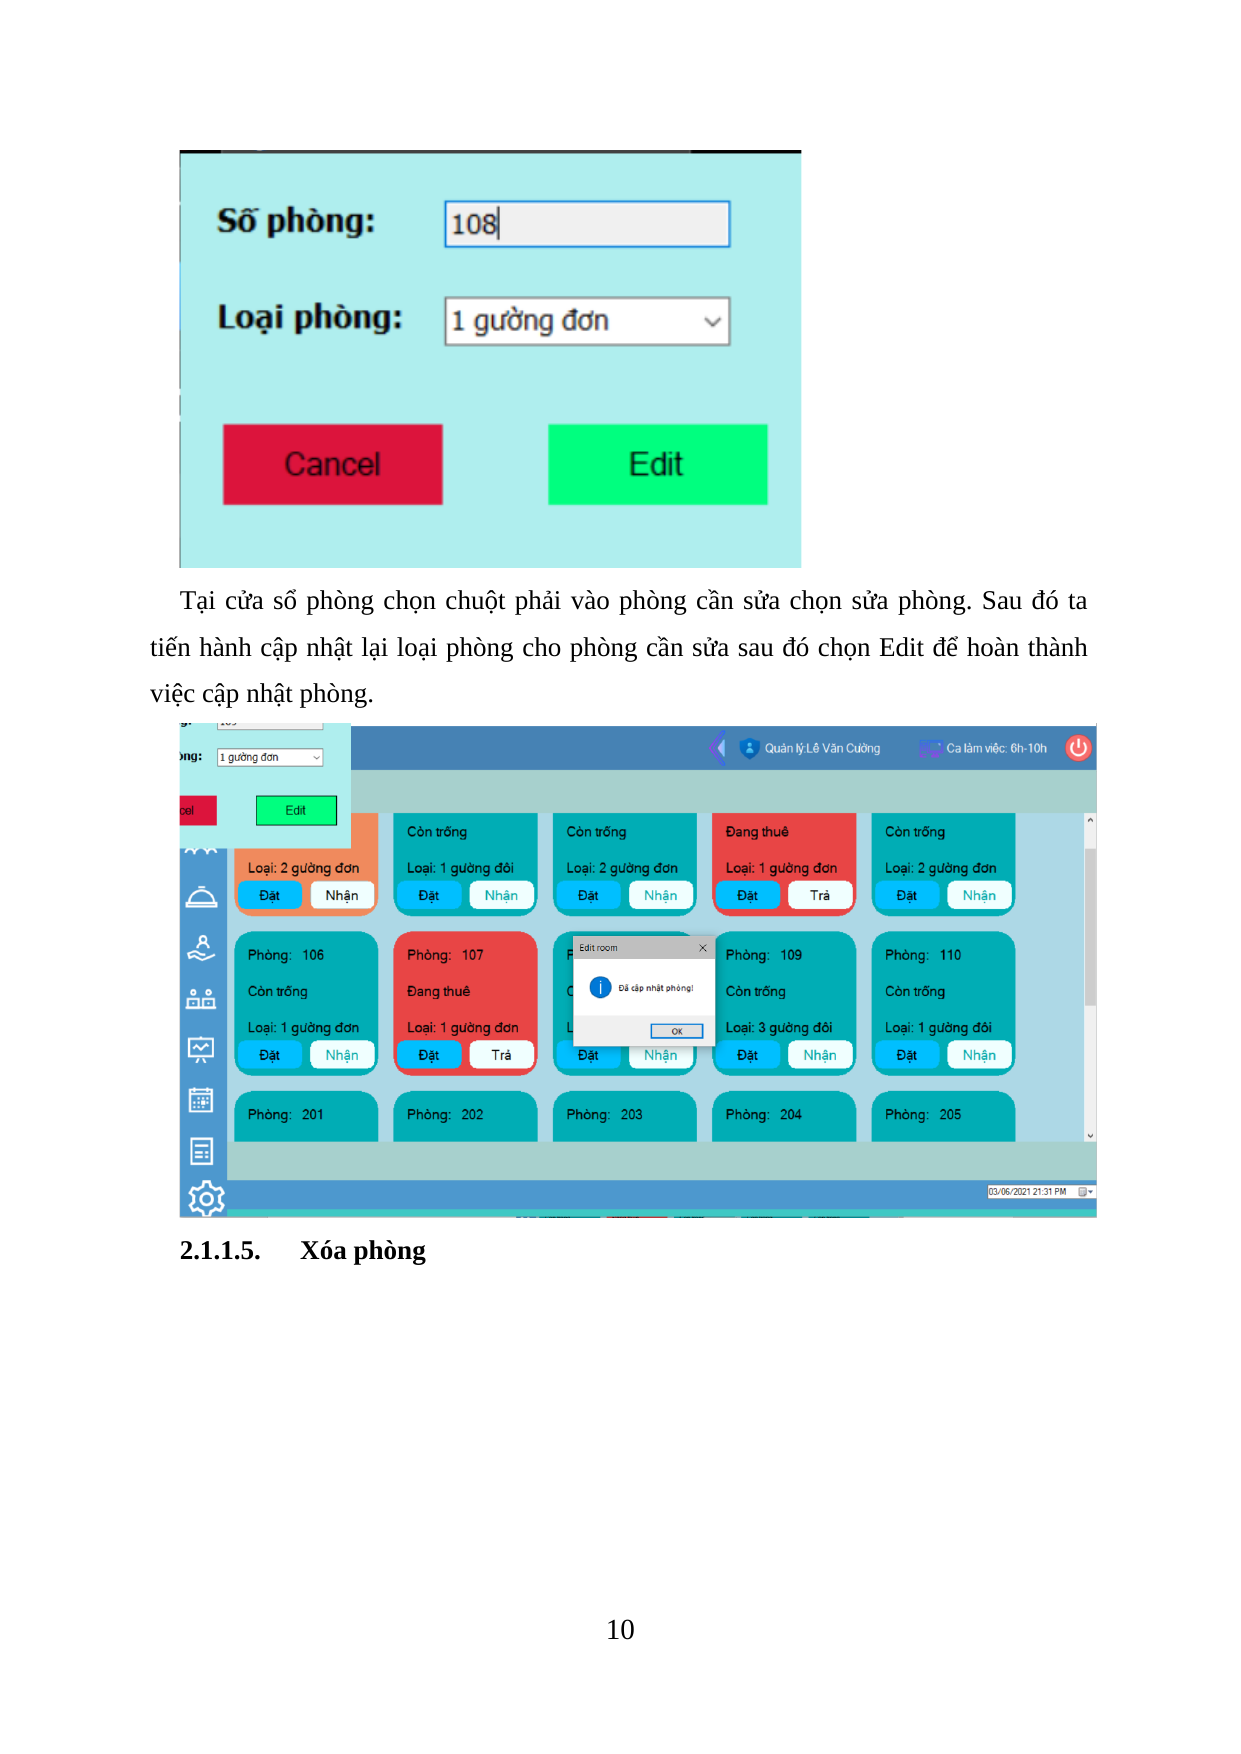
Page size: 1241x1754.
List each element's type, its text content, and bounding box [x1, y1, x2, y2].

picture [179, 723, 1097, 1218]
list Xóa phòng [150, 1234, 1090, 1266]
list Tại cửa sổ phòng chọn chuột phải vào phòng cần sửa chọn sửa phòng. Sau đó ta tiến hành cập nhật lại loại phòng cho phòng cần sửa sau đó chọn Edit để hoàn thành việc cập nhật phòng. [150, 584, 1090, 708]
picture [179, 150, 802, 568]
